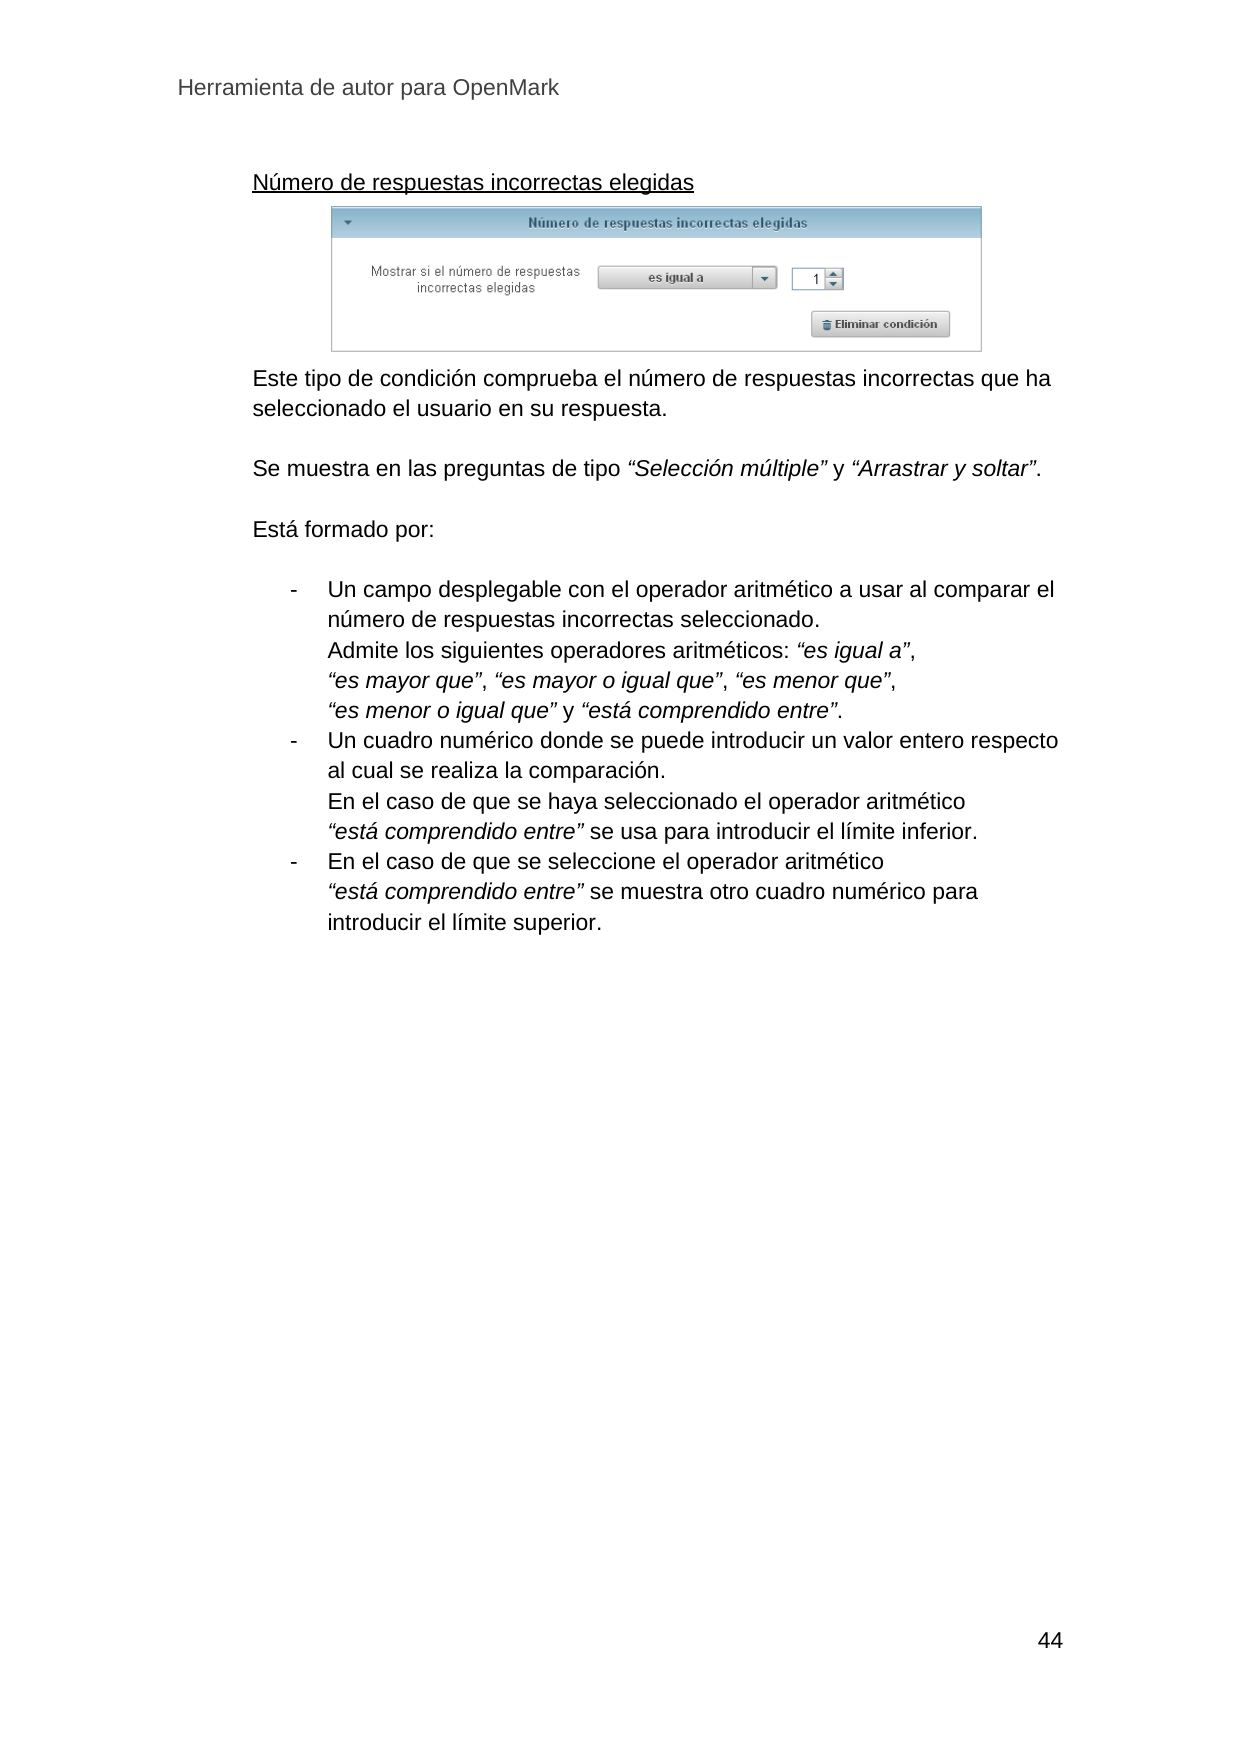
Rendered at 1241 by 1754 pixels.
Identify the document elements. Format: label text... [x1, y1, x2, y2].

picture [324, 198, 991, 361]
list Admite los siguientes operadores aritméticos: “es igual a”, “es mayor que”, “es mayor o igual que”, “es menor que”, “es menor o igual que” y “está comprendido entre”. [327, 637, 1063, 723]
list Está formado por: [252, 516, 1063, 542]
subtitle Número de respuestas incorrectas elegidas [252, 168, 1063, 195]
list Un cuadro numérico donde se puede introducir un valor entero respecto al cual se realiza la comparación. [290, 727, 1063, 784]
list Se muestra en las preguntas de tipo “Selección múltiple” y “Arrastrar y soltar”. [252, 455, 1063, 482]
list En el caso de que se haya seleccionado el operador aritmético “está comprendido entre” se usa para introducir el límite inferior. [327, 788, 1063, 844]
list Un campo desplegable con el operador aritmético a usar al comparar el número de respuestas incorrectas seleccionado. [290, 576, 1063, 633]
list En el caso de que se seleccione el operador aritmético “está comprendido entre” se muestra otro cuadro numérico para introducir el límite superior. [290, 848, 1063, 935]
list Este tipo de condición comprueba el número de respuestas incorrectas que ha seleccionado el usuario en su respuesta. [252, 365, 1063, 421]
